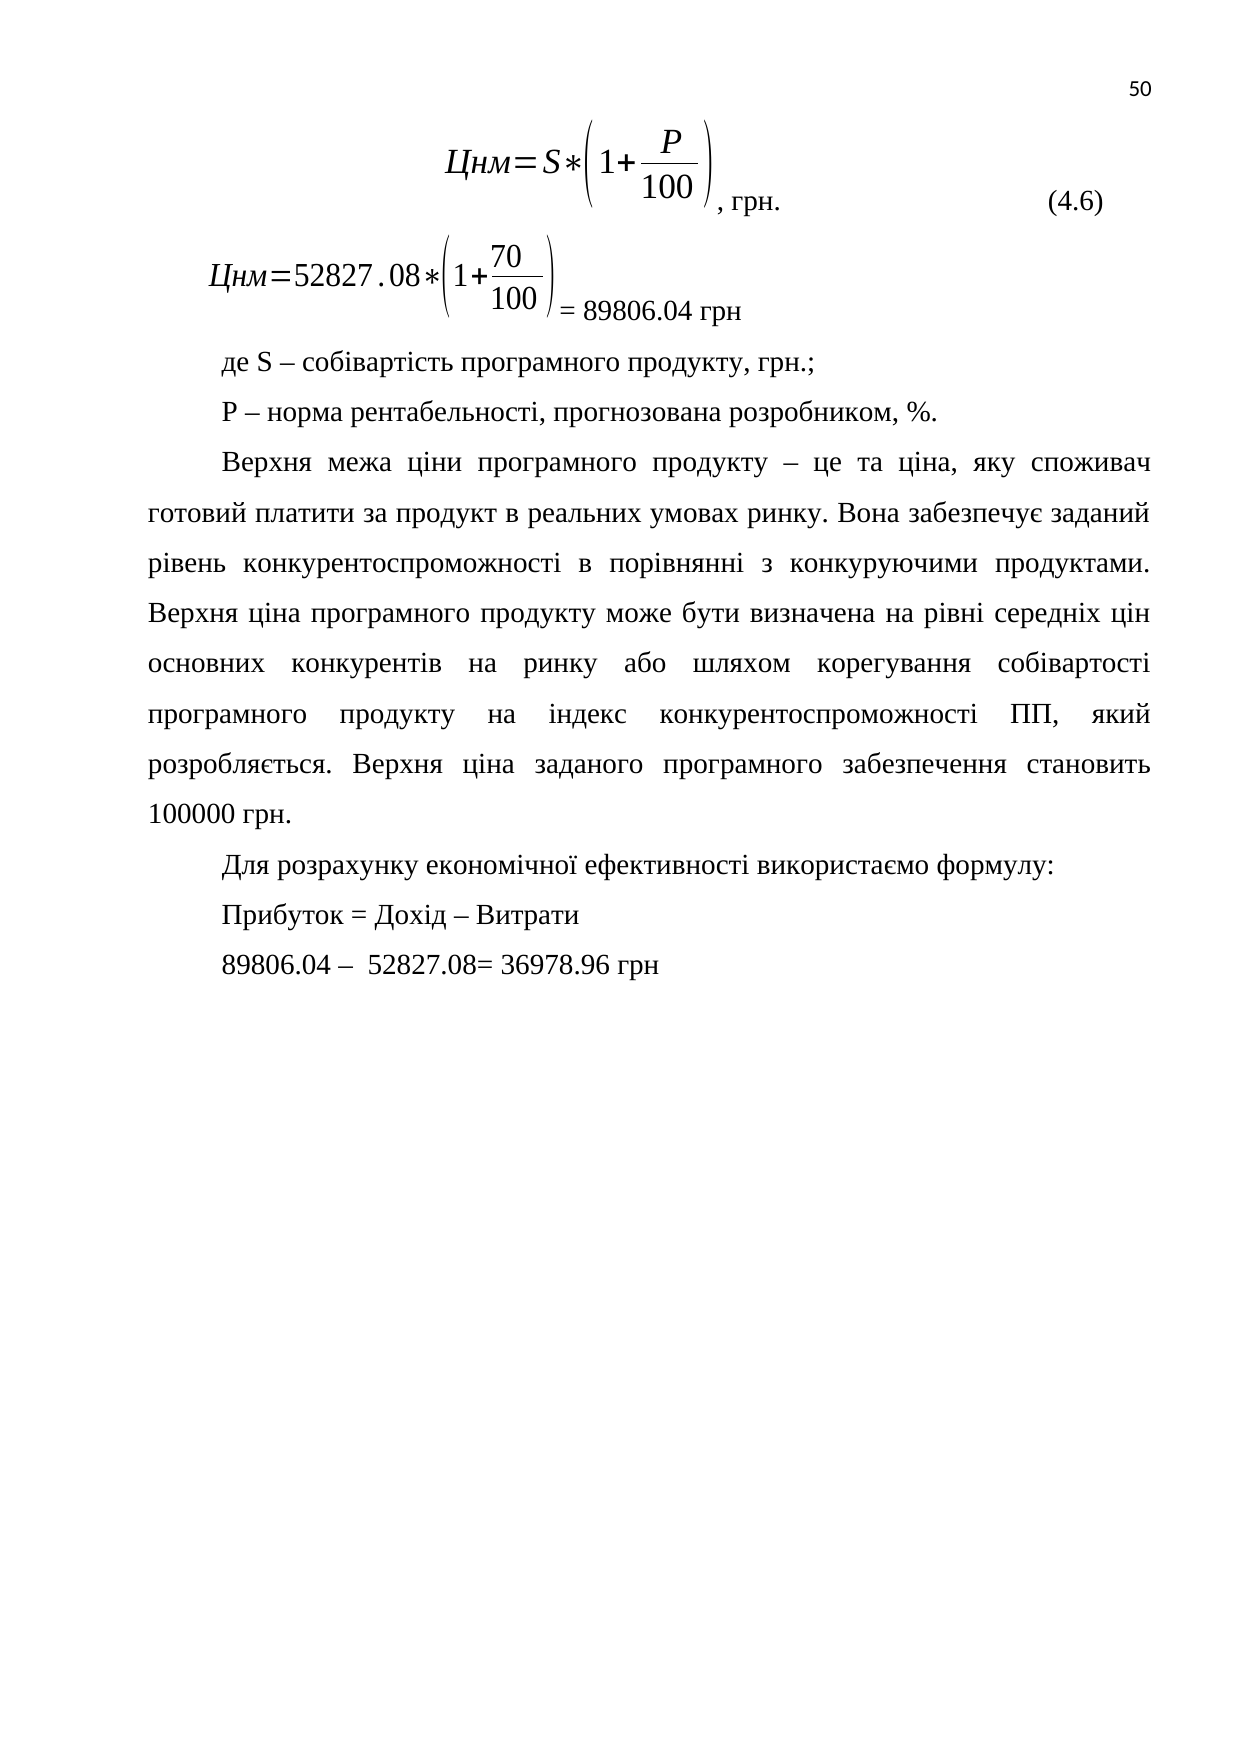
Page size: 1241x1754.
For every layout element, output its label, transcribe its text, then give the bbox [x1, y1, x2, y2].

text Верхня межа ціни програмного продукту – це та ціна, яку споживач готовий платити за продукт в реальних умовах ринку. Вона забезпечує заданий рівень конкурентоспроможності в порівнянні з конкуруючими продуктами. Верхня ціна програмного продукту може бути визначена на рівні середніх цін основних конкурентів на ринку або шляхом корегування собівартості програмного продукту на індекс конкурентоспроможності ПП, який розробляється. Верхня ціна заданого програмного забезпечення становить 100000 грн. [148, 444, 1152, 830]
text 89806.04 – 52827.08= 36978.96 грн [148, 947, 1152, 981]
text , грн. (4.6) [369, 118, 1152, 217]
text де S – собівартість програмного продукту, грн.; [148, 344, 1152, 377]
text Прибуток = Дохід – Витрати [148, 897, 1152, 931]
text Р – норма рентабельності, прогнозована розробником, %. [148, 394, 1152, 428]
text Для розрахунку економічної ефективності використаємо формулу: [148, 847, 1152, 880]
text = 89806.04 грн [148, 233, 1152, 327]
